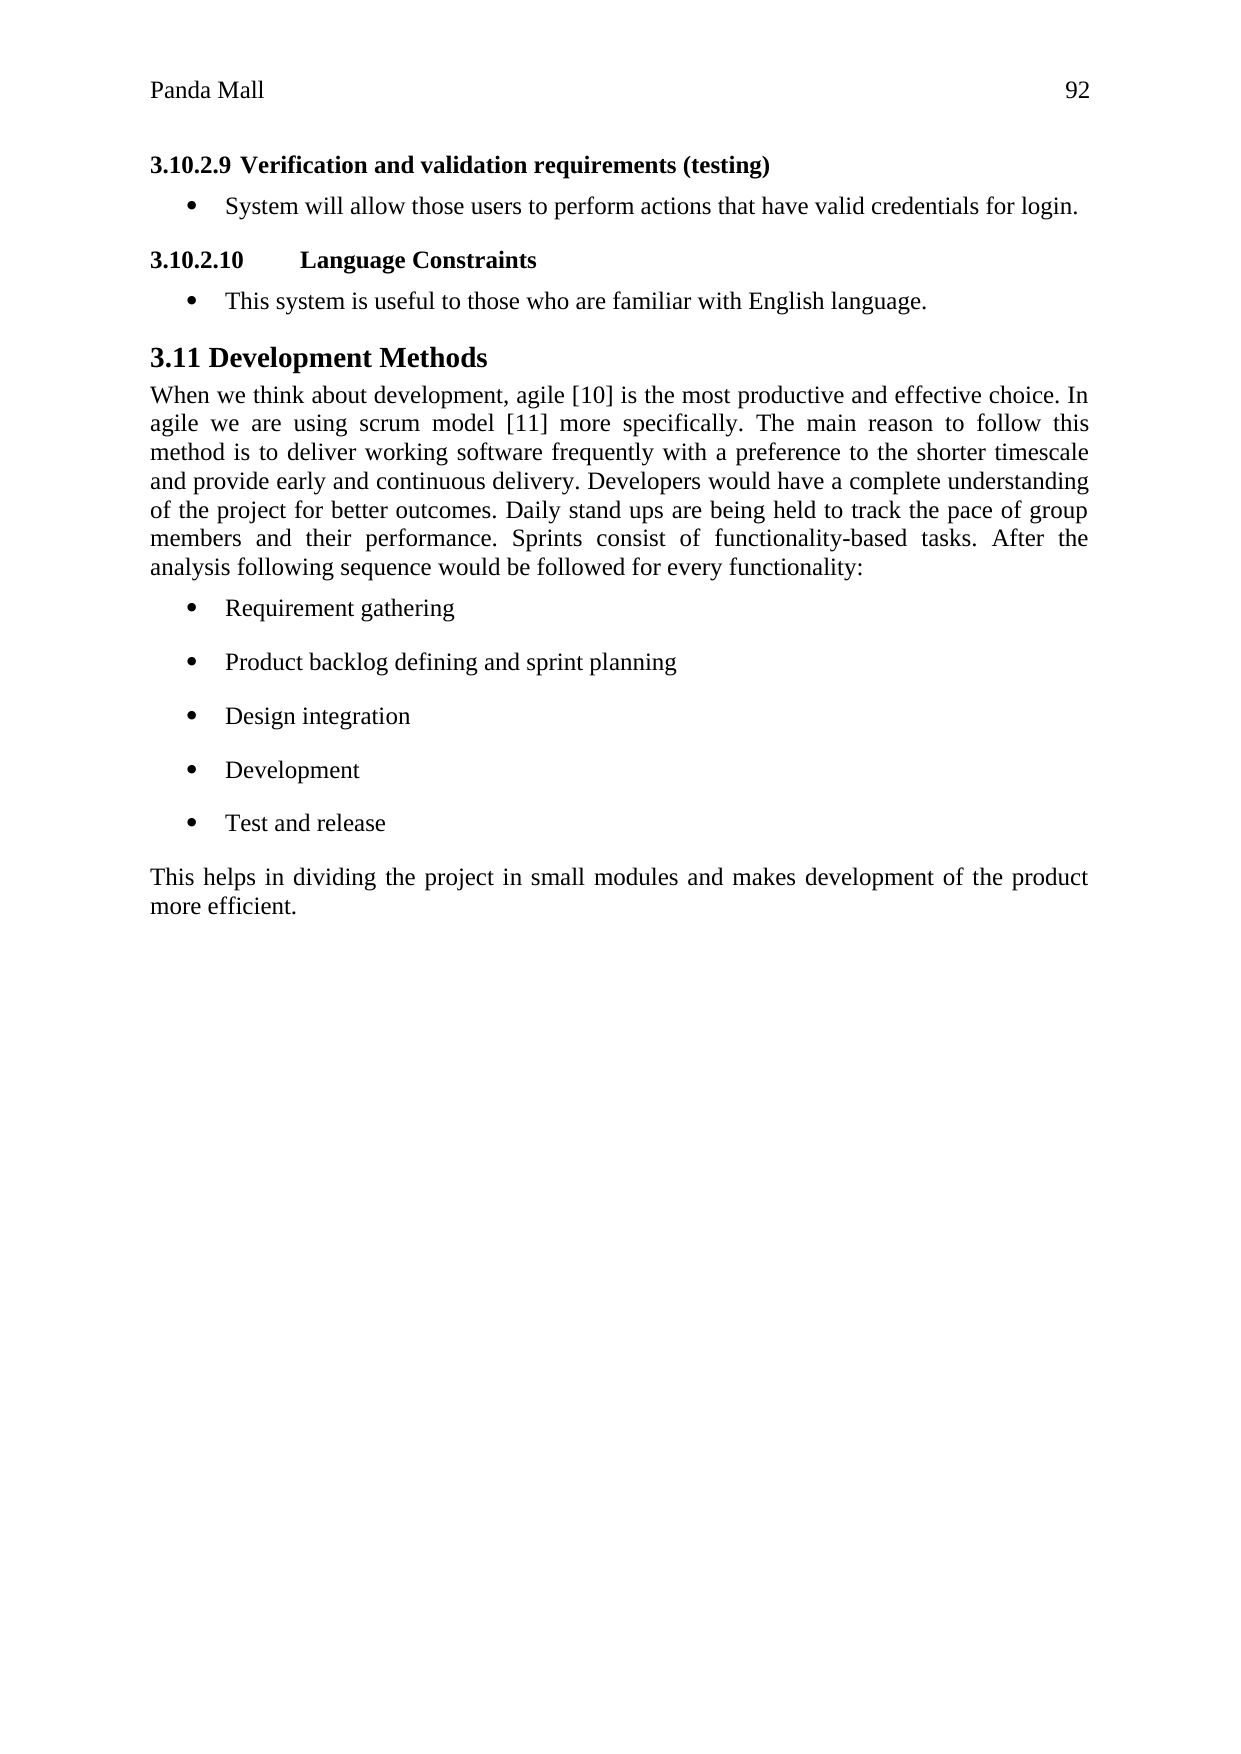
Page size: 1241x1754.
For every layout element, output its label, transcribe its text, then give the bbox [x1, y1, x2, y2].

text Design integration [187, 701, 1090, 730]
text Requirement gathering [187, 593, 1090, 622]
text When we think about development, agile [10] is the most productive and effective choice. In agile we are using scrum model [11] more specifically. The main reason to follow this method is to deliver working software frequently with a preference to the shorter timescale and provide early and continuous delivery. Developers would have a complete understanding of the project for better outcomes. Daily stand ups are being held to track the pace of group members and their performance. Sprints consist of functionality-based tasks. After the analysis following sequence would be followed for every functionality: [150, 380, 1090, 581]
subtitle Verification and validation requirements (testing) [150, 150, 1090, 179]
text Test and release [187, 808, 1090, 837]
text This helps in dividing the project in small modules and makes development of the product more efficient. [150, 862, 1090, 920]
text System will allow those users to perform actions that have valid credentials for login. [187, 191, 1090, 220]
text Product backlog defining and sprint planning [187, 647, 1090, 676]
text Development [187, 755, 1090, 783]
subtitle Development Methods [150, 340, 1090, 373]
text This system is useful to those who are familiar with English language. [187, 286, 1090, 315]
subtitle Language Constraints [150, 245, 1090, 274]
